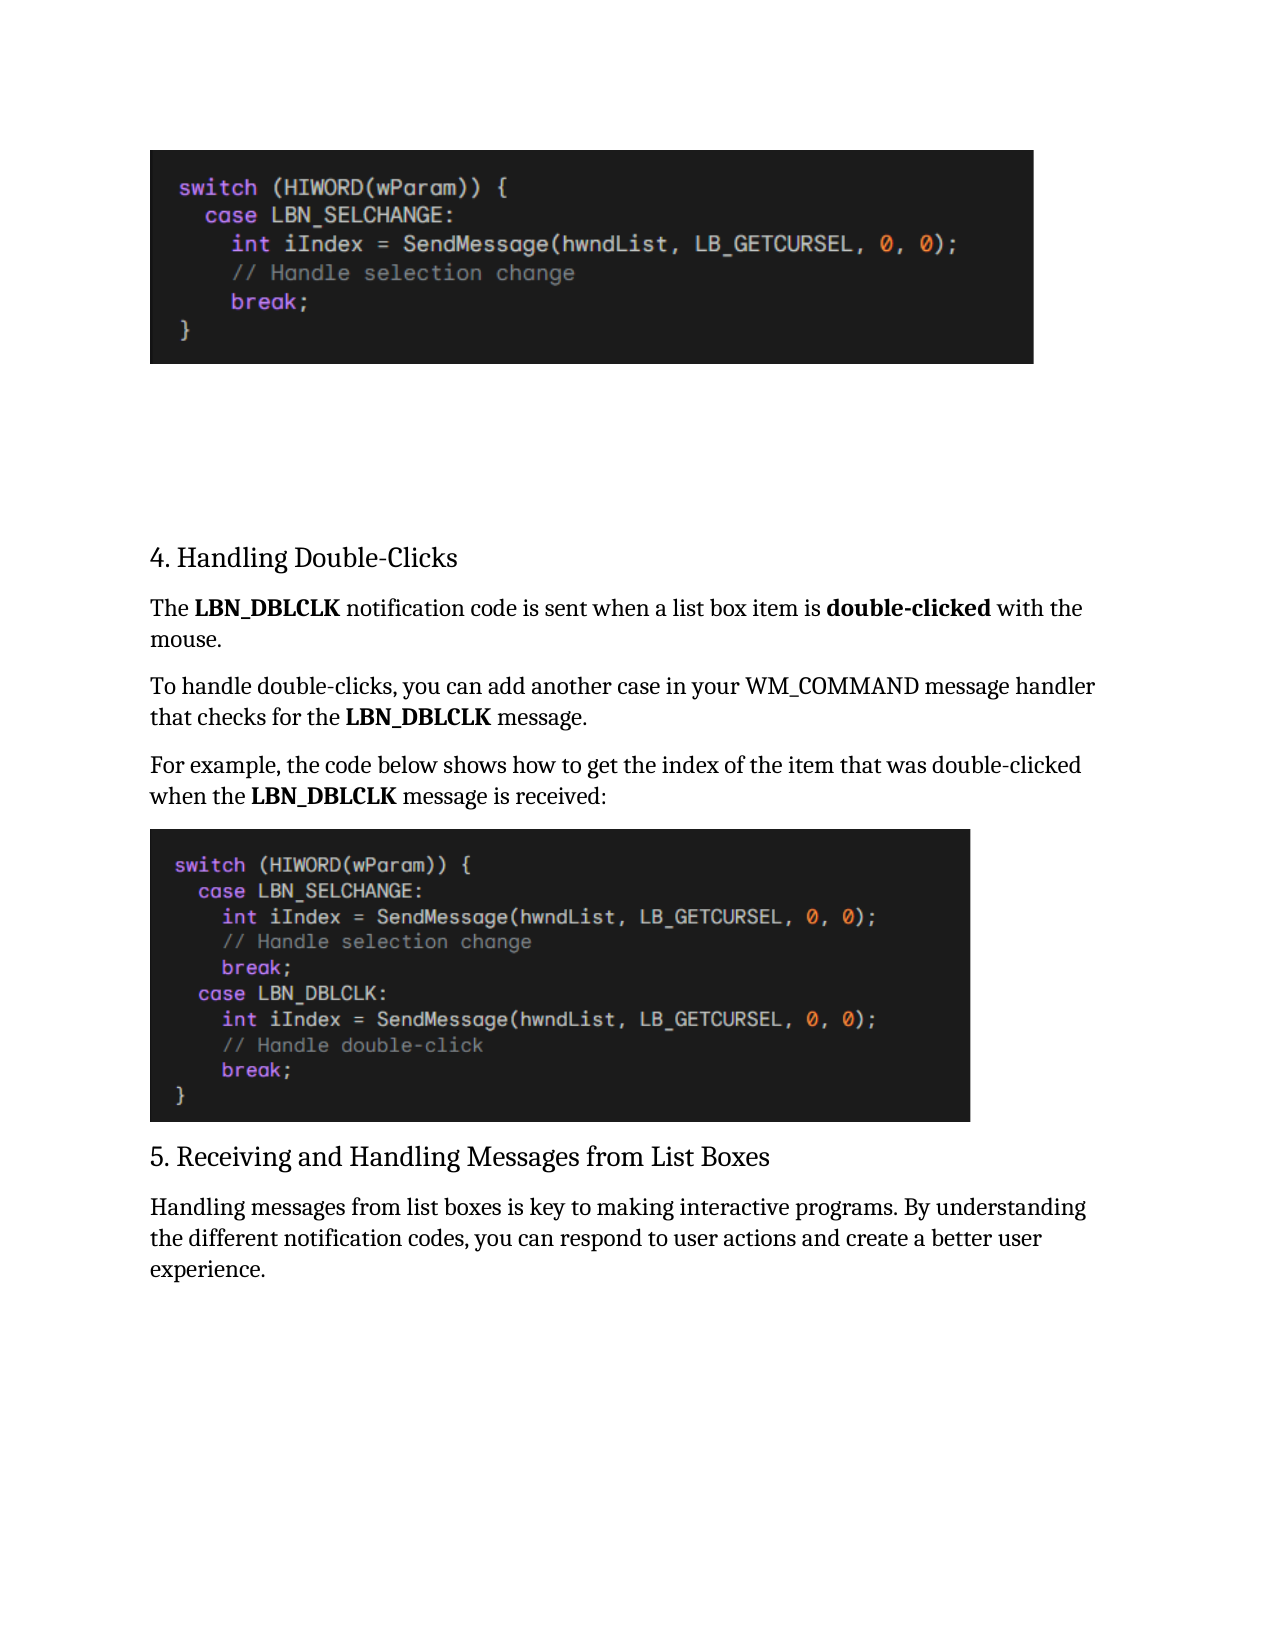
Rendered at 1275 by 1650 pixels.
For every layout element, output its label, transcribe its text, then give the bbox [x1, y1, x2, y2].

text 4. Handling Double-Clicks [150, 541, 1125, 574]
text Handling messages from list boxes is key to making interactive programs. By understanding the different notification codes, you can respond to user actions and create a better user experience. [150, 1193, 1125, 1284]
picture [150, 150, 1034, 364]
text 5. Receiving and Handling Messages from List Boxes [150, 1140, 1125, 1174]
text The LBN_DBLCLK notification code is sent when a list box item is double-clicked with the mouse. [150, 593, 1125, 653]
text For example, the code below shows how to get the index of the item that was double-clicked when the LBN_DBLCLK message is received: [150, 751, 1125, 811]
picture [150, 829, 971, 1122]
text To handle double-clicks, you can add another case in your WM_COMMAND message handler that checks for the LBN_DBLCLK message. [150, 672, 1125, 732]
